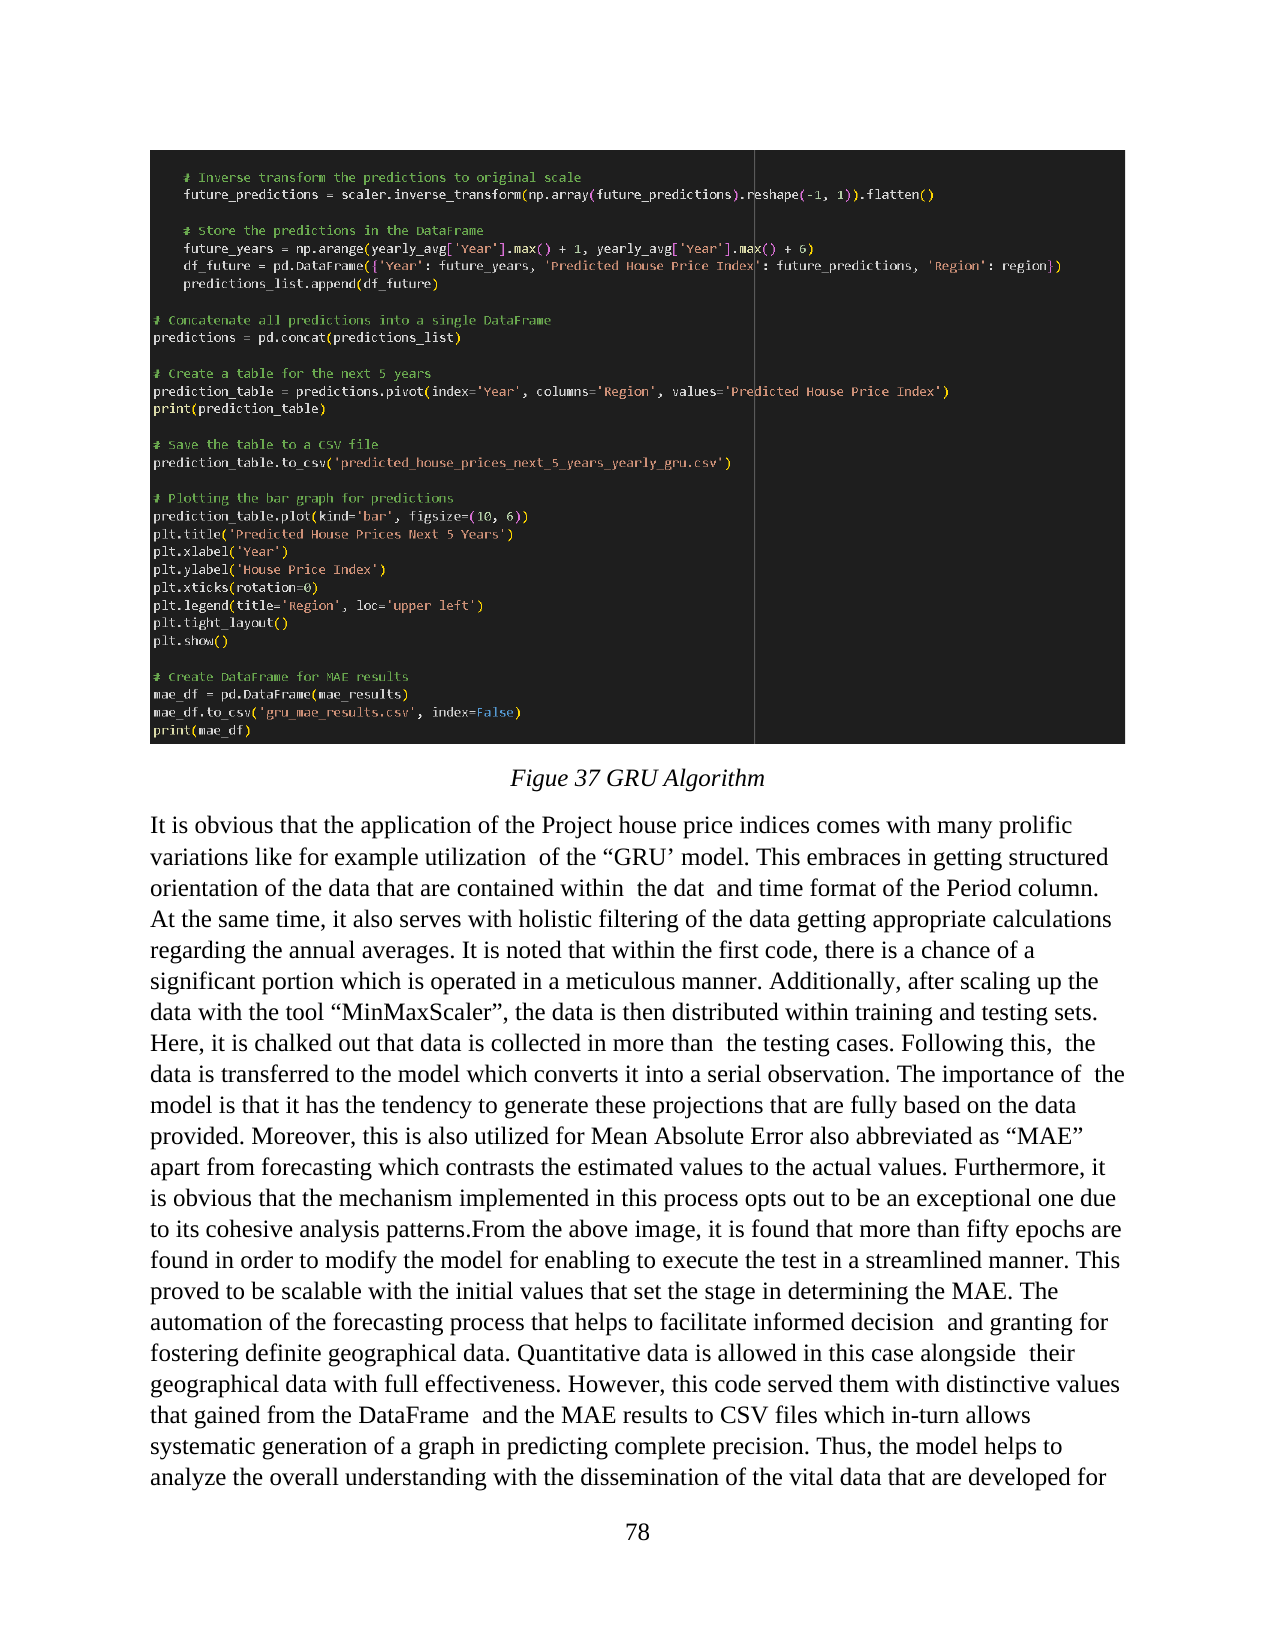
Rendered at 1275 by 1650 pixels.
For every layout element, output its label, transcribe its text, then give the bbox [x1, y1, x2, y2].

picture [150, 150, 1125, 744]
text Figue 37 GRU Algorithm [150, 763, 1125, 792]
